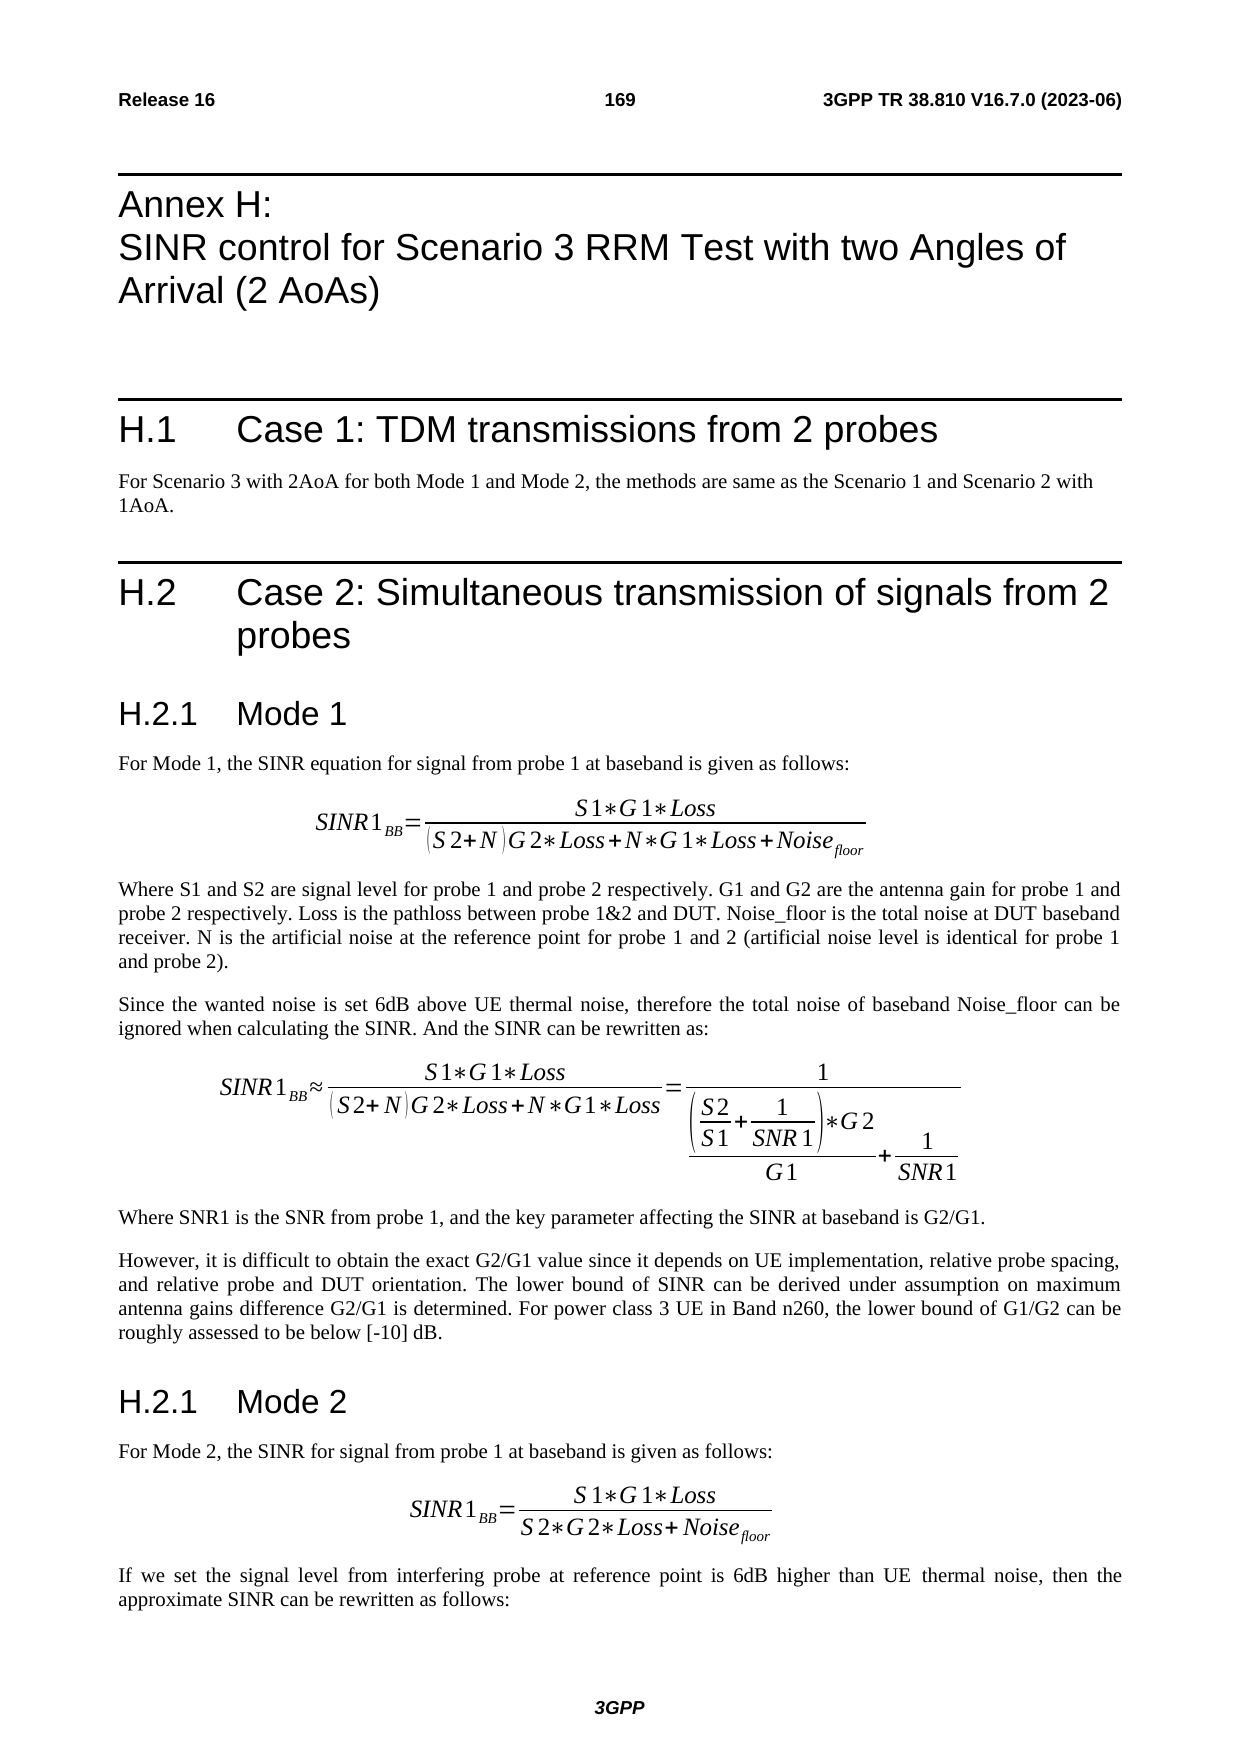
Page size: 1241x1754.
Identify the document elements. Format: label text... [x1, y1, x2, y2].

subtitle H.2 Case 2: Simultaneous transmission of signals from 2 probes [118, 564, 1122, 657]
text Where S1 and S2 are signal level for probe 1 and probe 2 respectively. G1 and G2 are the antenna gain for probe 1 and probe 2 respectively. Loss is the pathloss between probe 1&2 and DUT. Noise_floor is the total noise at DUT baseband receiver. N is the artificial noise at the reference point for probe 1 and 2 (artificial noise level is identical for probe 1 and probe 2). [118, 877, 1122, 973]
subtitle H.2.1 Mode 1 [118, 694, 1122, 732]
text Since the wanted noise is set 6dB above UE thermal noise, therefore the total noise of baseband Noise_floor can be ignored when calculating the SINR. And the SINR can be rewritten as: [118, 992, 1122, 1040]
subtitle H.1 Case 1: TDM transmissions from 2 probes [118, 401, 1122, 450]
text For Mode 1, the SINR equation for signal from probe 1 at baseband is given as follows: [118, 751, 1122, 775]
subtitle Annex H: SINR control for Scenario 3 RRM Test with two Angles of Arrival (2 AoAs) [118, 176, 1122, 311]
text If we set the signal level from interfering probe at reference point is 6dB higher than UE thermal noise, then the approximate SINR can be rewritten as follows: [118, 1563, 1122, 1611]
subtitle H.2.1 Mode 2 [118, 1382, 1122, 1420]
text However, it is difficult to obtain the exact G2/G1 value since it depends on UE implementation, relative probe spacing, and relative probe and DUT orientation. The lower bound of SINR can be derived under assumption on maximum antenna gains difference G2/G1 is determined. For power class 3 UE in Band n260, the lower bound of G1/G2 can be roughly assessed to be below [-10] dB. [118, 1248, 1122, 1344]
text Where SNR1 is the SNR from probe 1, and the key parameter affecting the SINR at baseband is G2/G1. [118, 1205, 1122, 1229]
text For Mode 2, the SINR for signal from probe 1 at baseband is given as follows: [118, 1439, 1122, 1463]
text For Scenario 3 with 2AoA for both Mode 1 and Mode 2, the methods are same as the Scenario 1 and Scenario 2 with 1AoA. [118, 469, 1122, 517]
